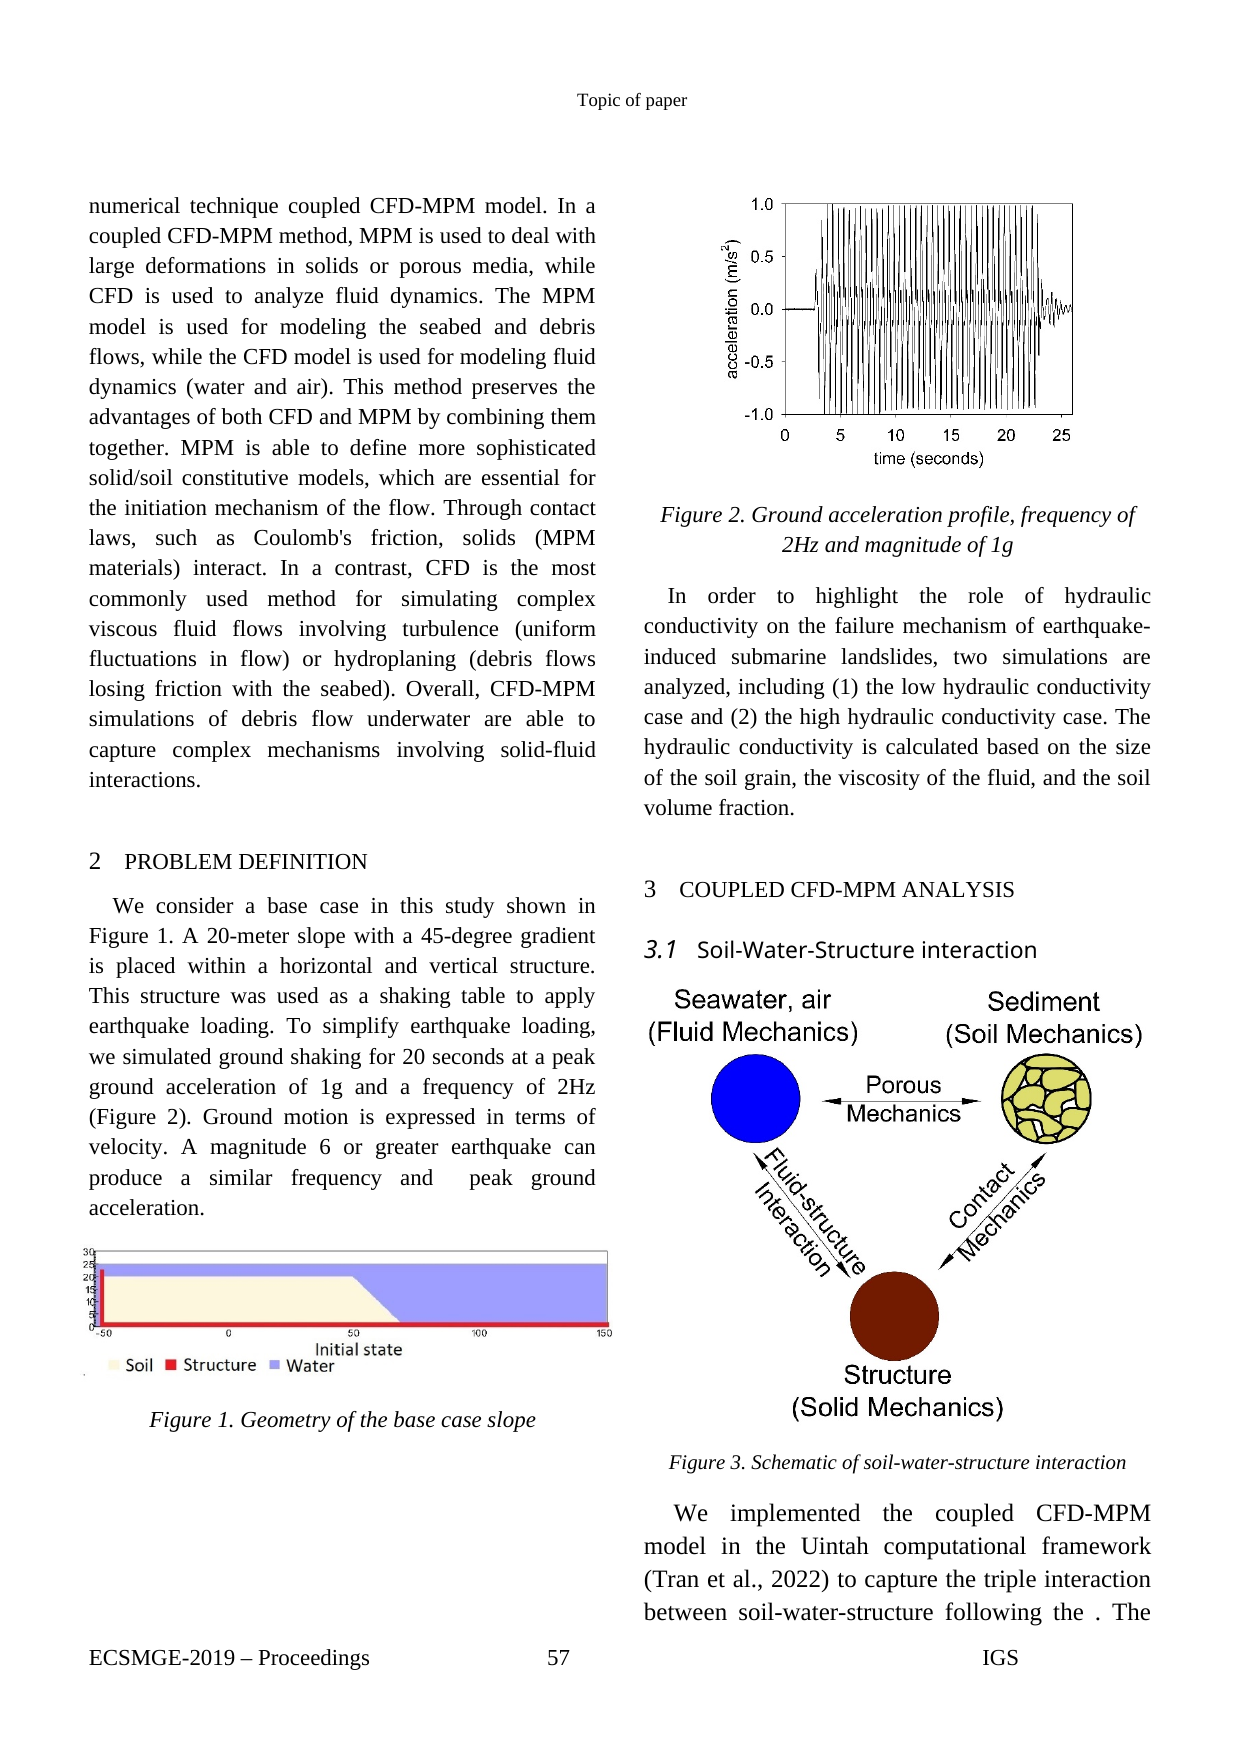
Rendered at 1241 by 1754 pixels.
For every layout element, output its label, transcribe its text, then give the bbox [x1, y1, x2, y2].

picture [79, 1244, 614, 1382]
picture [713, 192, 1082, 477]
subtitle Soil-Water-Structure interaction [644, 932, 1152, 966]
subtitle COUPLED CFD-MPM ANALYSIS [644, 874, 1152, 903]
text In order to highlight the role of hydraulic conductivity on the failure mechanism of earthquake-induced submarine landslides, two simulations are analyzed, including (1) the low hydraulic conductivity case and (2) the high hydraulic conductivity case. The hydraulic conductivity is calculated based on the size of the soil grain, the viscosity of the fluid, and the soil volume fraction. [644, 582, 1152, 820]
text Figure 2. Ground acceleration profile, frequency of 2Hz and magnitude of 1g [644, 501, 1152, 558]
subtitle problem definition [89, 846, 596, 875]
picture [643, 983, 1152, 1426]
text We consider a base case in this study shown in Figure 1. A 20-meter slope with a 45-degree gradient is placed within a horizontal and vertical structure. This structure was used as a shaking table to apply earthquake loading. To simplify earthquake loading, we simulated ground shaking for 20 seconds at a peak ground acceleration of 1g and a frequency of 2Hz (Figure 2). Ground motion is expressed in terms of velocity. A magnitude 6 or greater earthquake can produce a similar frequency and peak ground acceleration. [89, 892, 596, 1220]
text Figure 1. Geometry of the base case slope [89, 1406, 596, 1433]
